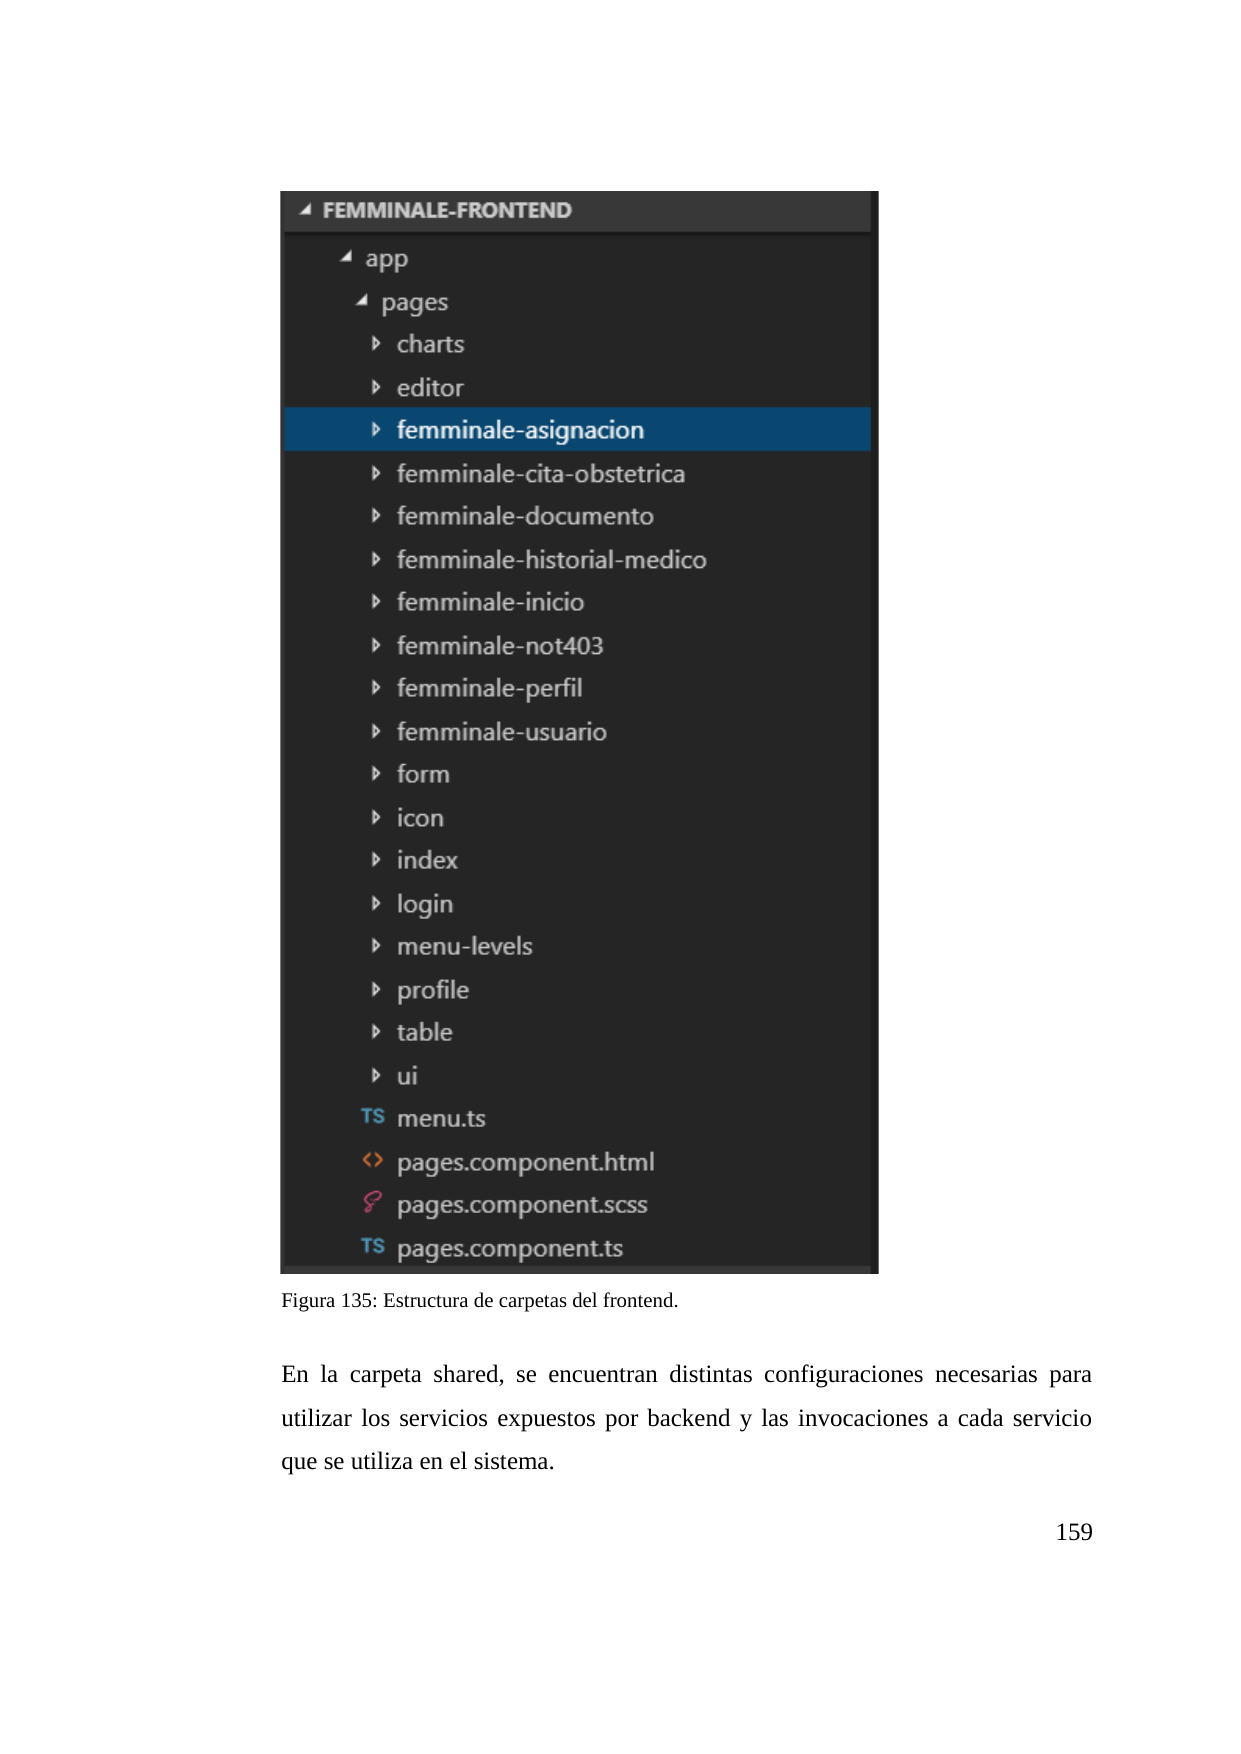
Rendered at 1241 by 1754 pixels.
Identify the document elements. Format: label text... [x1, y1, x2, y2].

picture [280, 191, 879, 1274]
text En la carpeta shared, se encuentran distintas configuraciones necesarias para utilizar los servicios expuestos por backend y las invocaciones a cada servicio que se utiliza en el sistema. [281, 1359, 1093, 1475]
text Figura 135: Estructura de carpetas del frontend. [281, 1288, 1128, 1312]
